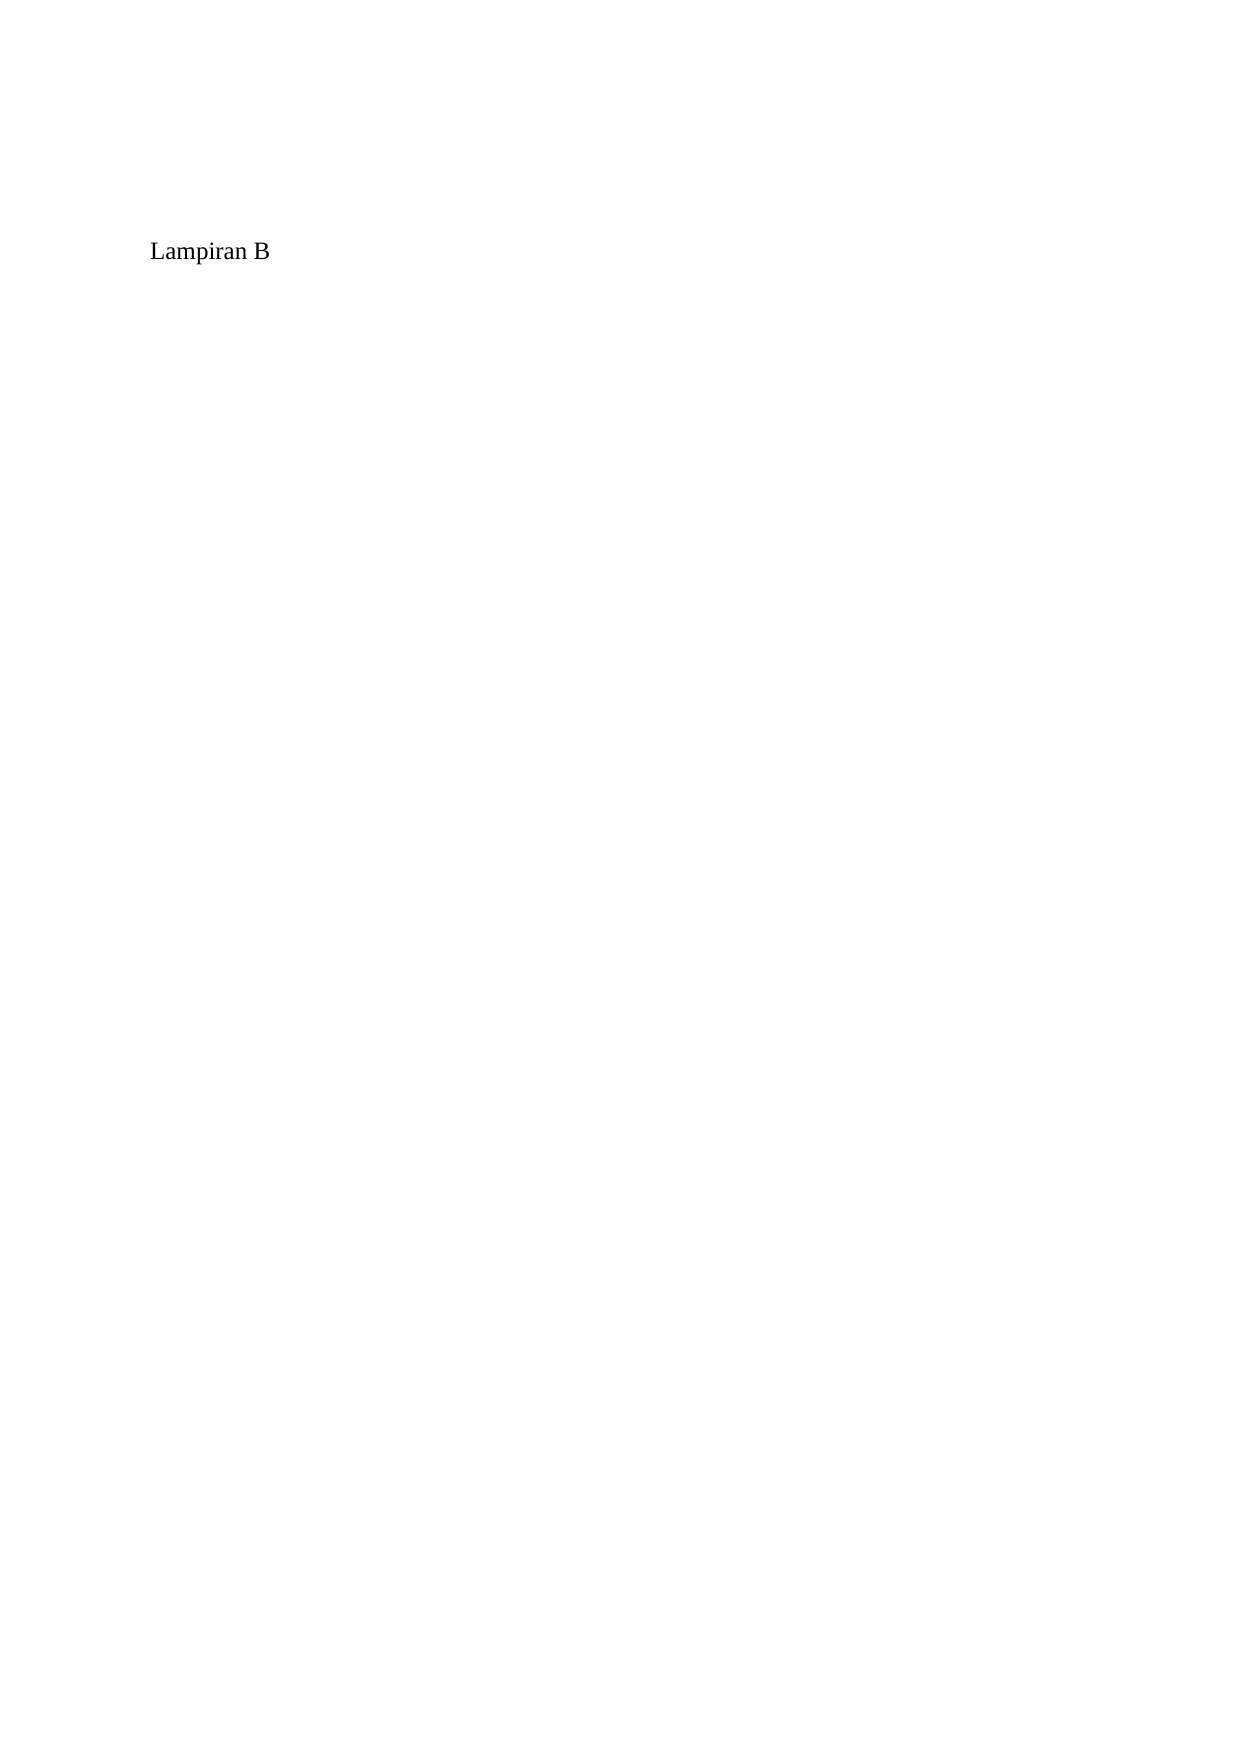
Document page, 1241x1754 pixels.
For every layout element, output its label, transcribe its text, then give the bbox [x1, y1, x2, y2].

text Lampiran B [150, 236, 1090, 265]
